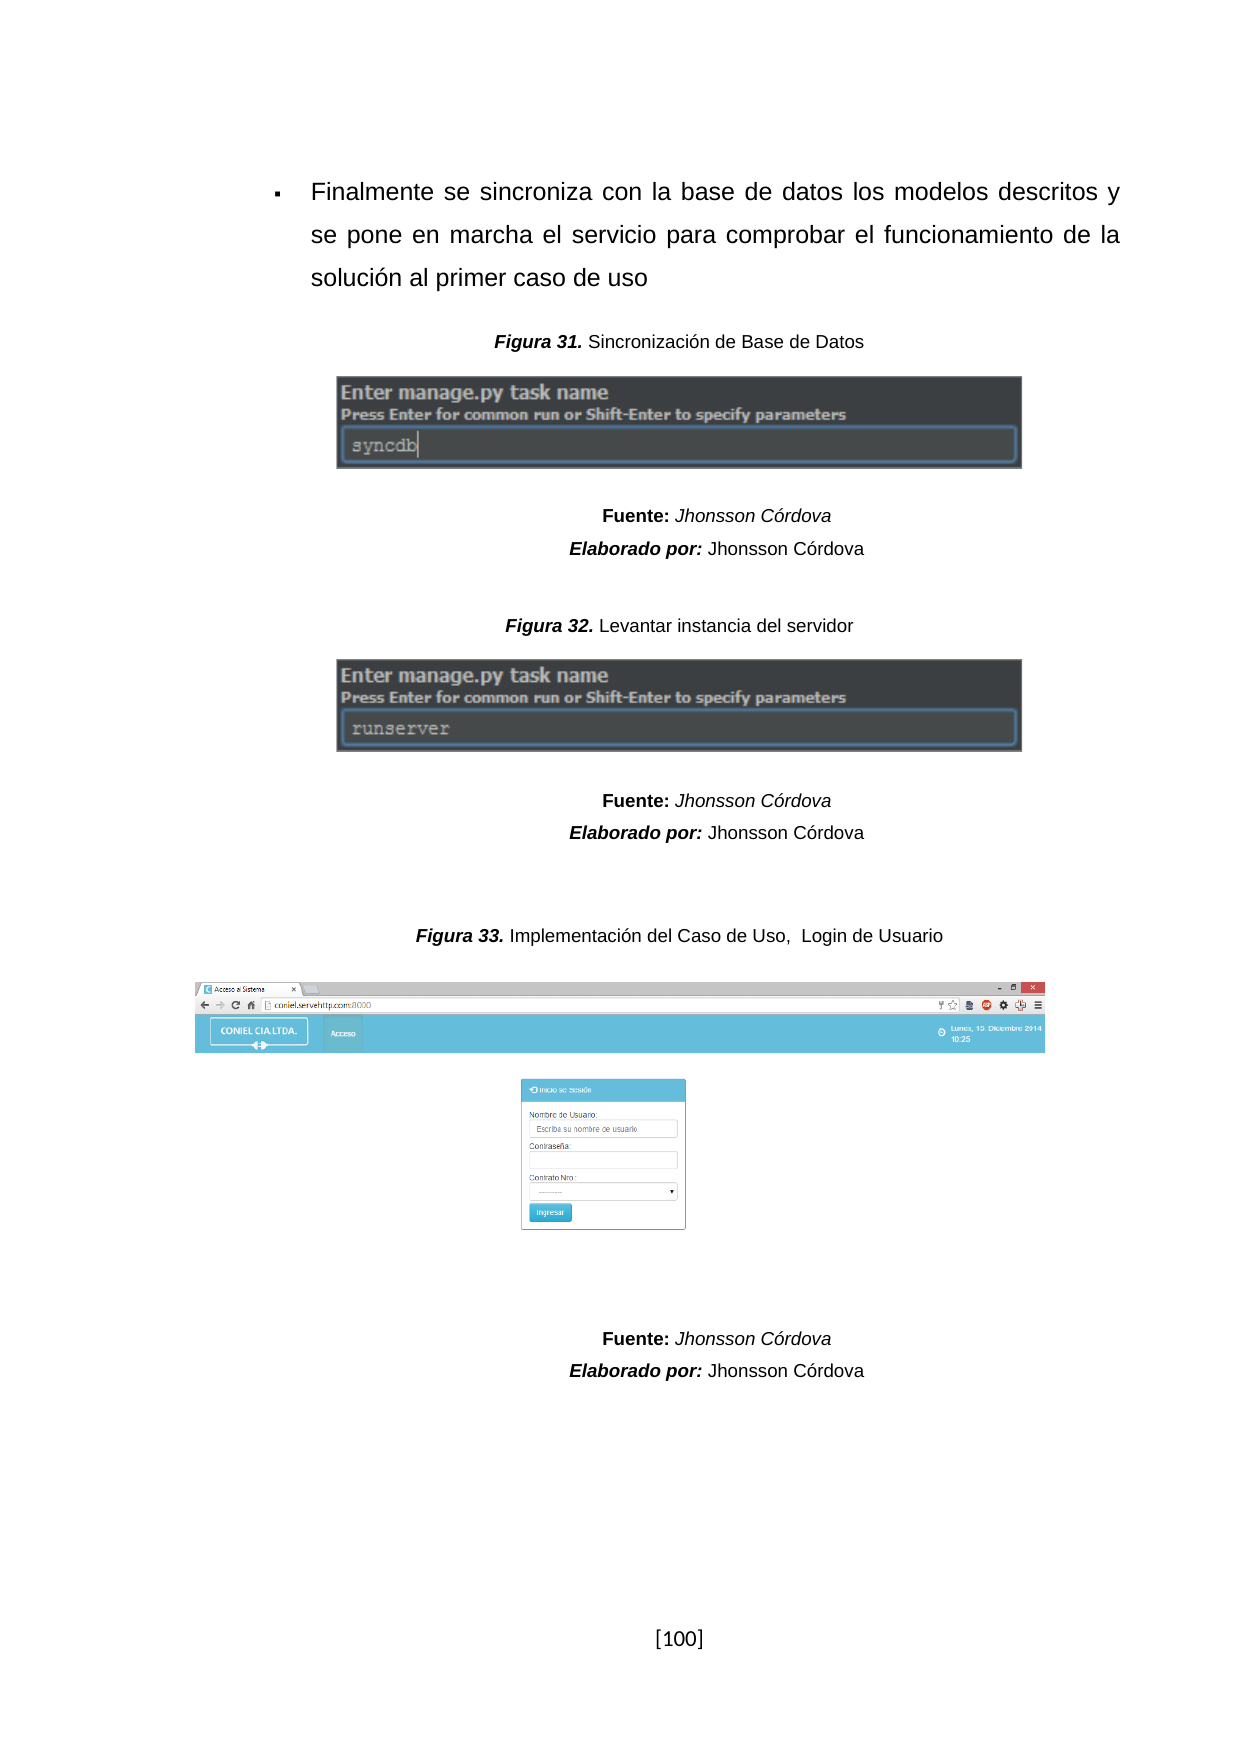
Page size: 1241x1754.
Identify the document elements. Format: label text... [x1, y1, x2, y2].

list Finalmente se sincroniza con la base de datos los modelos descritos y se pone en marcha el servicio para comprobar el funcionamiento de la solución al primer caso de uso [273, 177, 1122, 292]
picture [195, 982, 1045, 1255]
text Fuente: Jhonsson Córdova [311, 1327, 1122, 1349]
text Elaborado por: Jhonsson Córdova [311, 537, 1122, 559]
picture [336, 659, 1023, 752]
text Fuente: Jhonsson Córdova [311, 505, 1122, 527]
picture [336, 376, 1023, 469]
text Elaborado por: Jhonsson Córdova [311, 822, 1122, 844]
text Elaborado por: Jhonsson Córdova [311, 1359, 1122, 1381]
text Fuente: Jhonsson Córdova [311, 790, 1122, 811]
